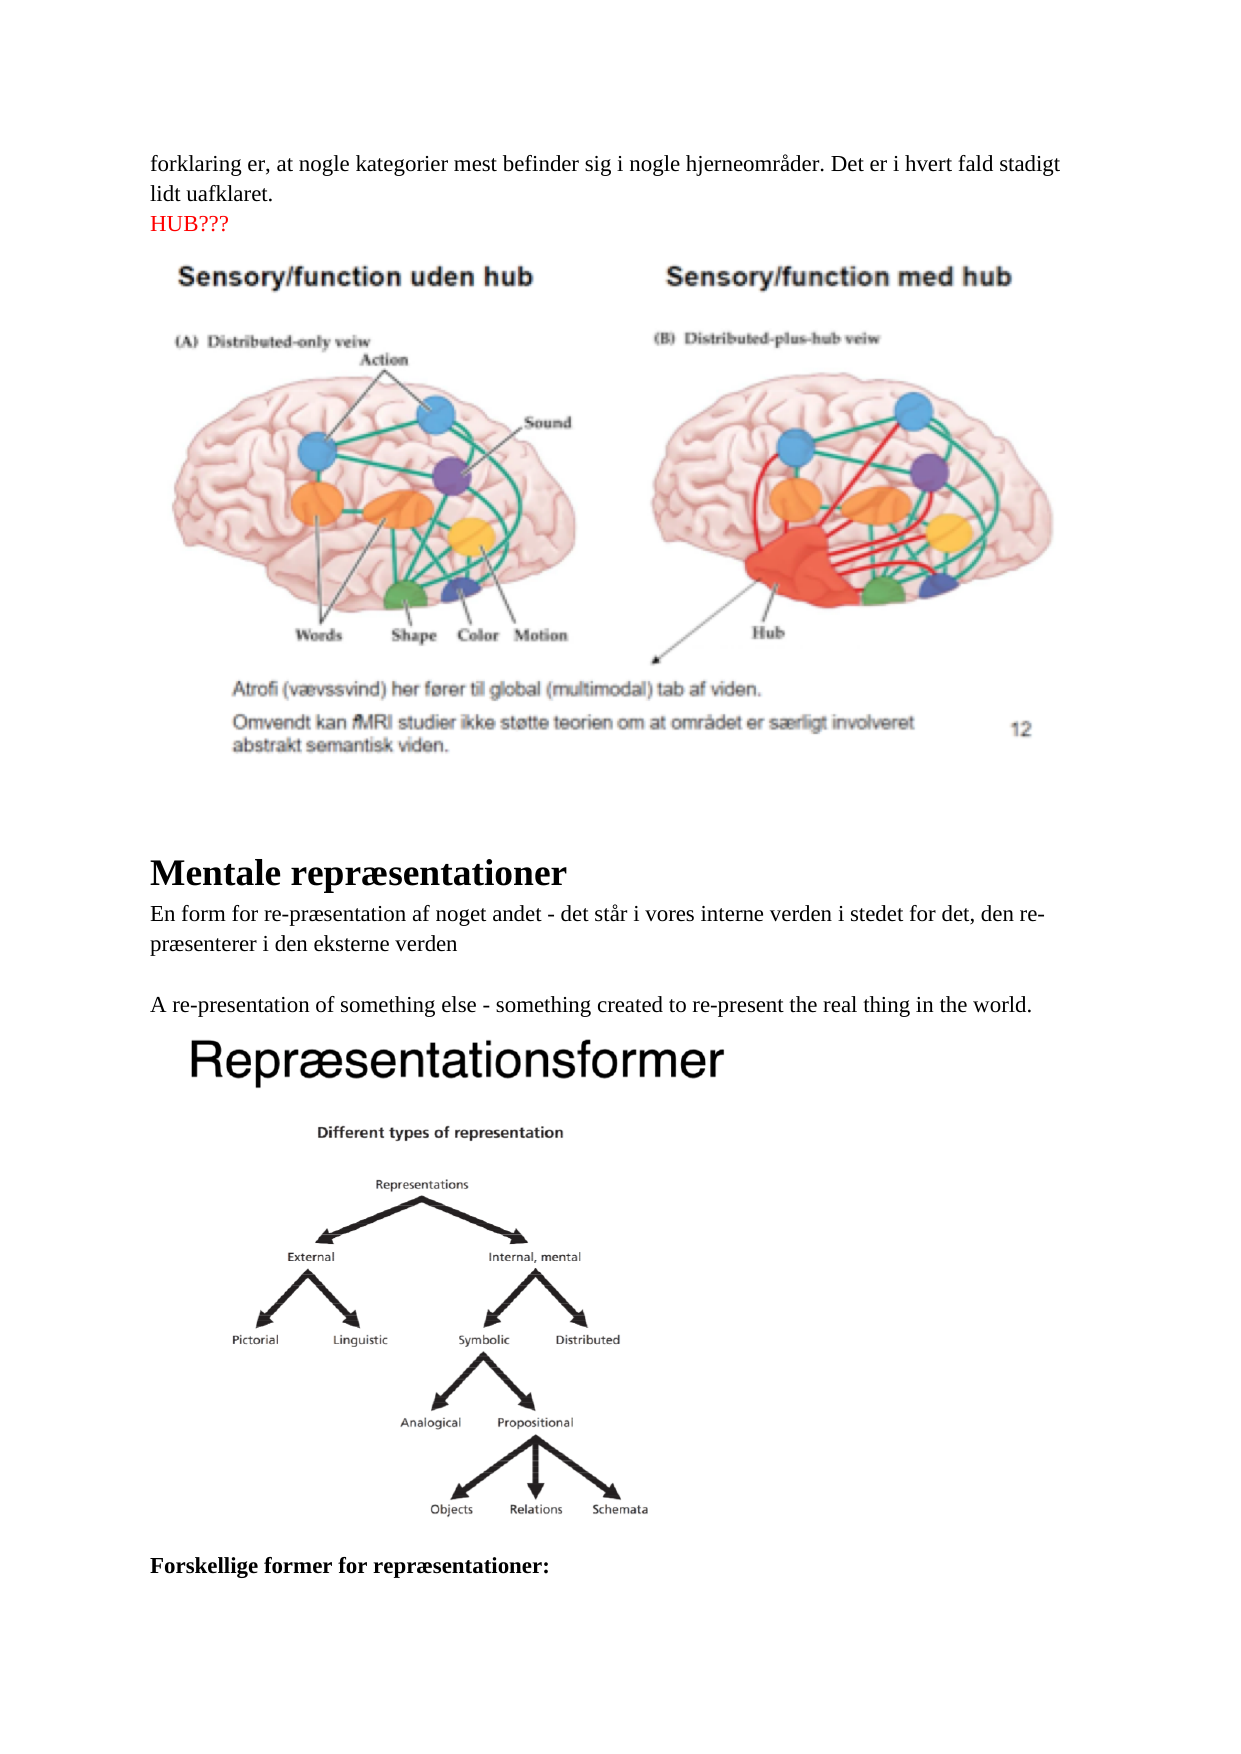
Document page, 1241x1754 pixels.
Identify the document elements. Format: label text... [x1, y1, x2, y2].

text Forskellige former for repræsentationer: [150, 1552, 1090, 1579]
picture [150, 240, 1091, 787]
text En form for re-præsentation af noget andet - det står i vores interne verden i stedet for det, den re-præsenterer i den eksterne verden [150, 900, 1090, 957]
text Mentale repræsentationer [150, 851, 1090, 894]
text A re-presentation of something else - something created to re-present the real thing in the world. [150, 991, 1090, 1017]
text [150, 150, 1090, 207]
picture [161, 1021, 771, 1549]
text HUB??? [150, 210, 1090, 237]
